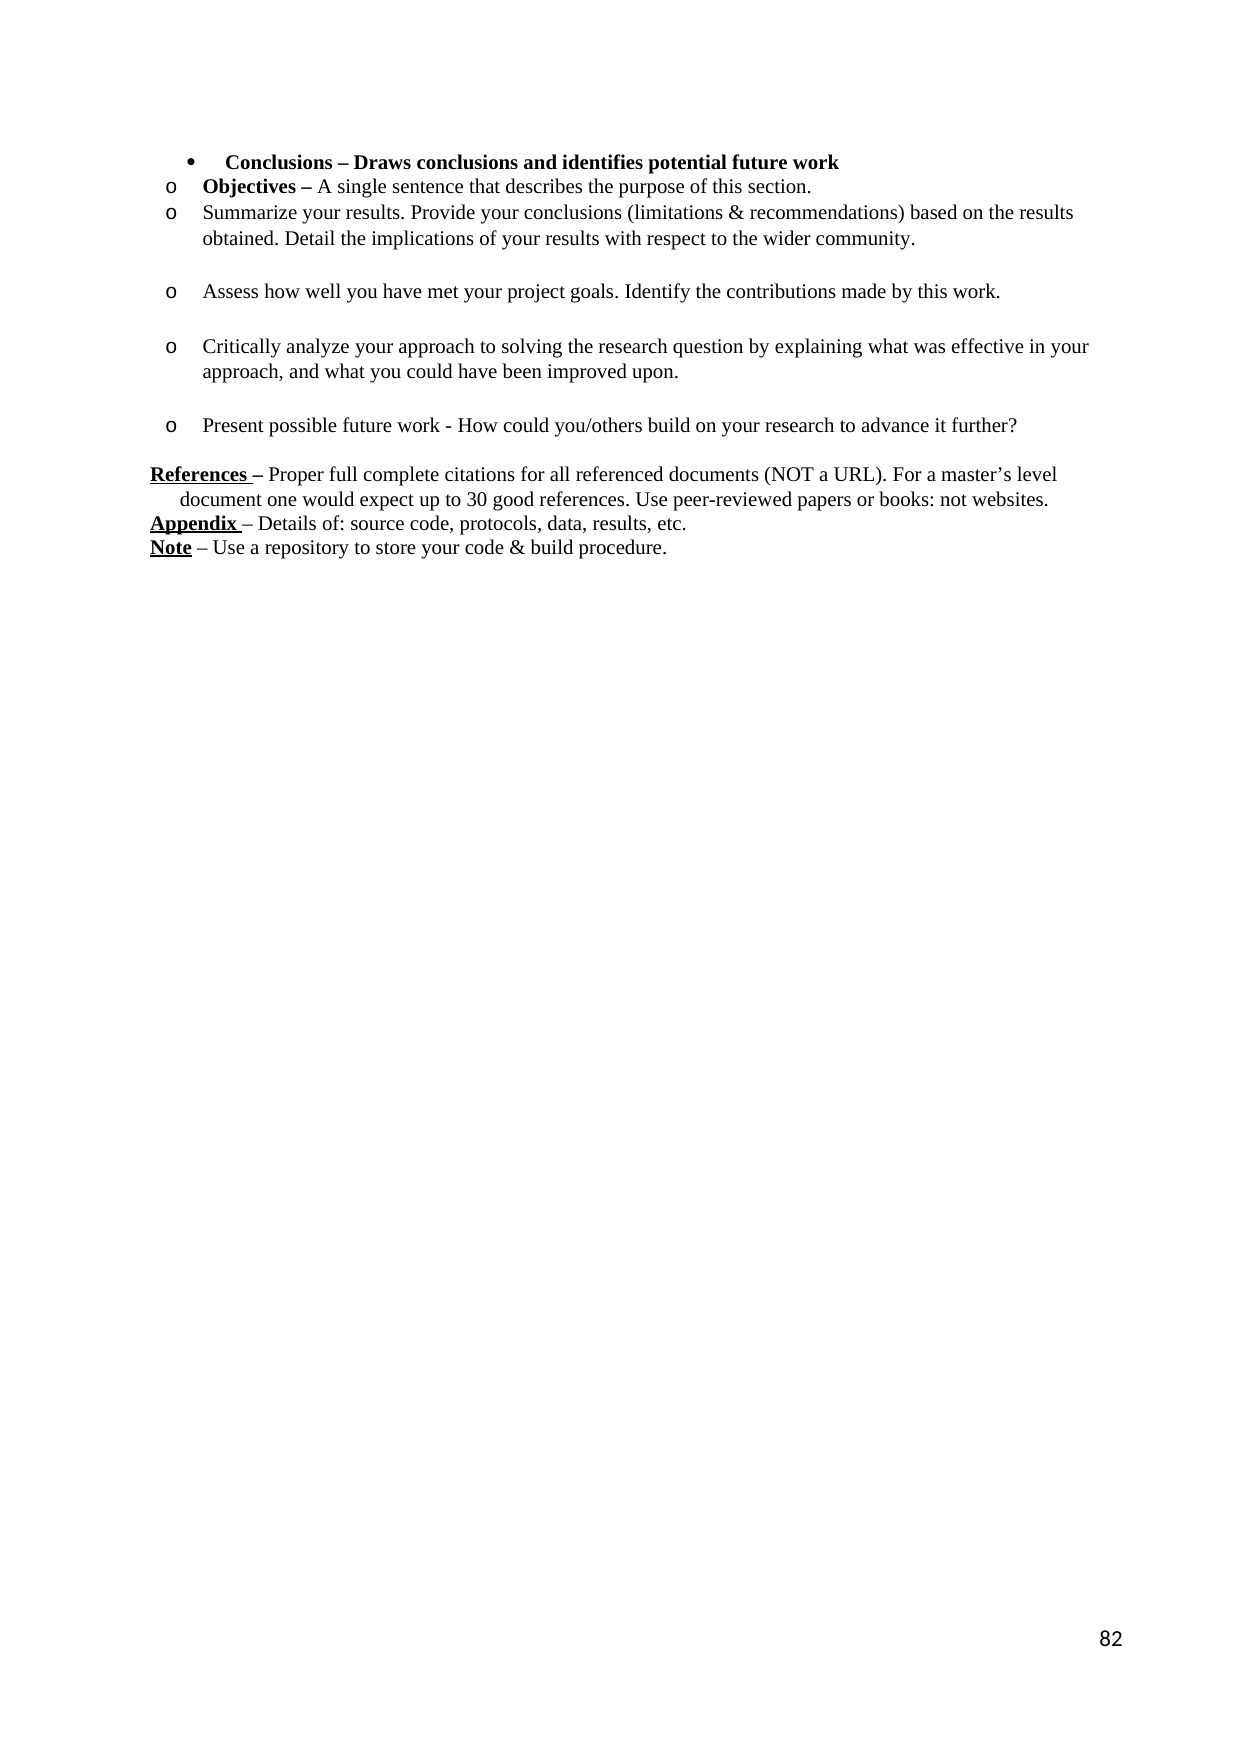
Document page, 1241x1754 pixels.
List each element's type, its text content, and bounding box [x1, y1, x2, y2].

list Objectives – A single sentence that describes the purpose of this section. [165, 174, 1122, 200]
list Present possible future work - How could you/others build on your research to advance it further? [165, 413, 1122, 438]
list Critically analyze your approach to solving the research question by explaining what was effective in your approach, and what you could have been improved upon. [165, 334, 1122, 383]
text Appendix – Details of: source code, protocols, data, results, etc. [150, 511, 1122, 534]
text Note – Use a repository to store your code & build procedure. [150, 534, 1122, 559]
text References – Proper full complete citations for all referenced documents (NOT a URL). For a master’s level document one would expect up to 30 good references. Use peer-reviewed papers or books: not websites. [150, 462, 1122, 511]
list Assess how well you have met your project goals. Identify the contributions made by this work. [165, 279, 1122, 304]
list Conclusions – Draws conclusions and identifies potential future work [187, 150, 1122, 174]
list Summarize your results. Provide your conclusions (limitations & recommendations) based on the results obtained. Detail the implications of your results with respect to the wider community. [165, 200, 1122, 249]
